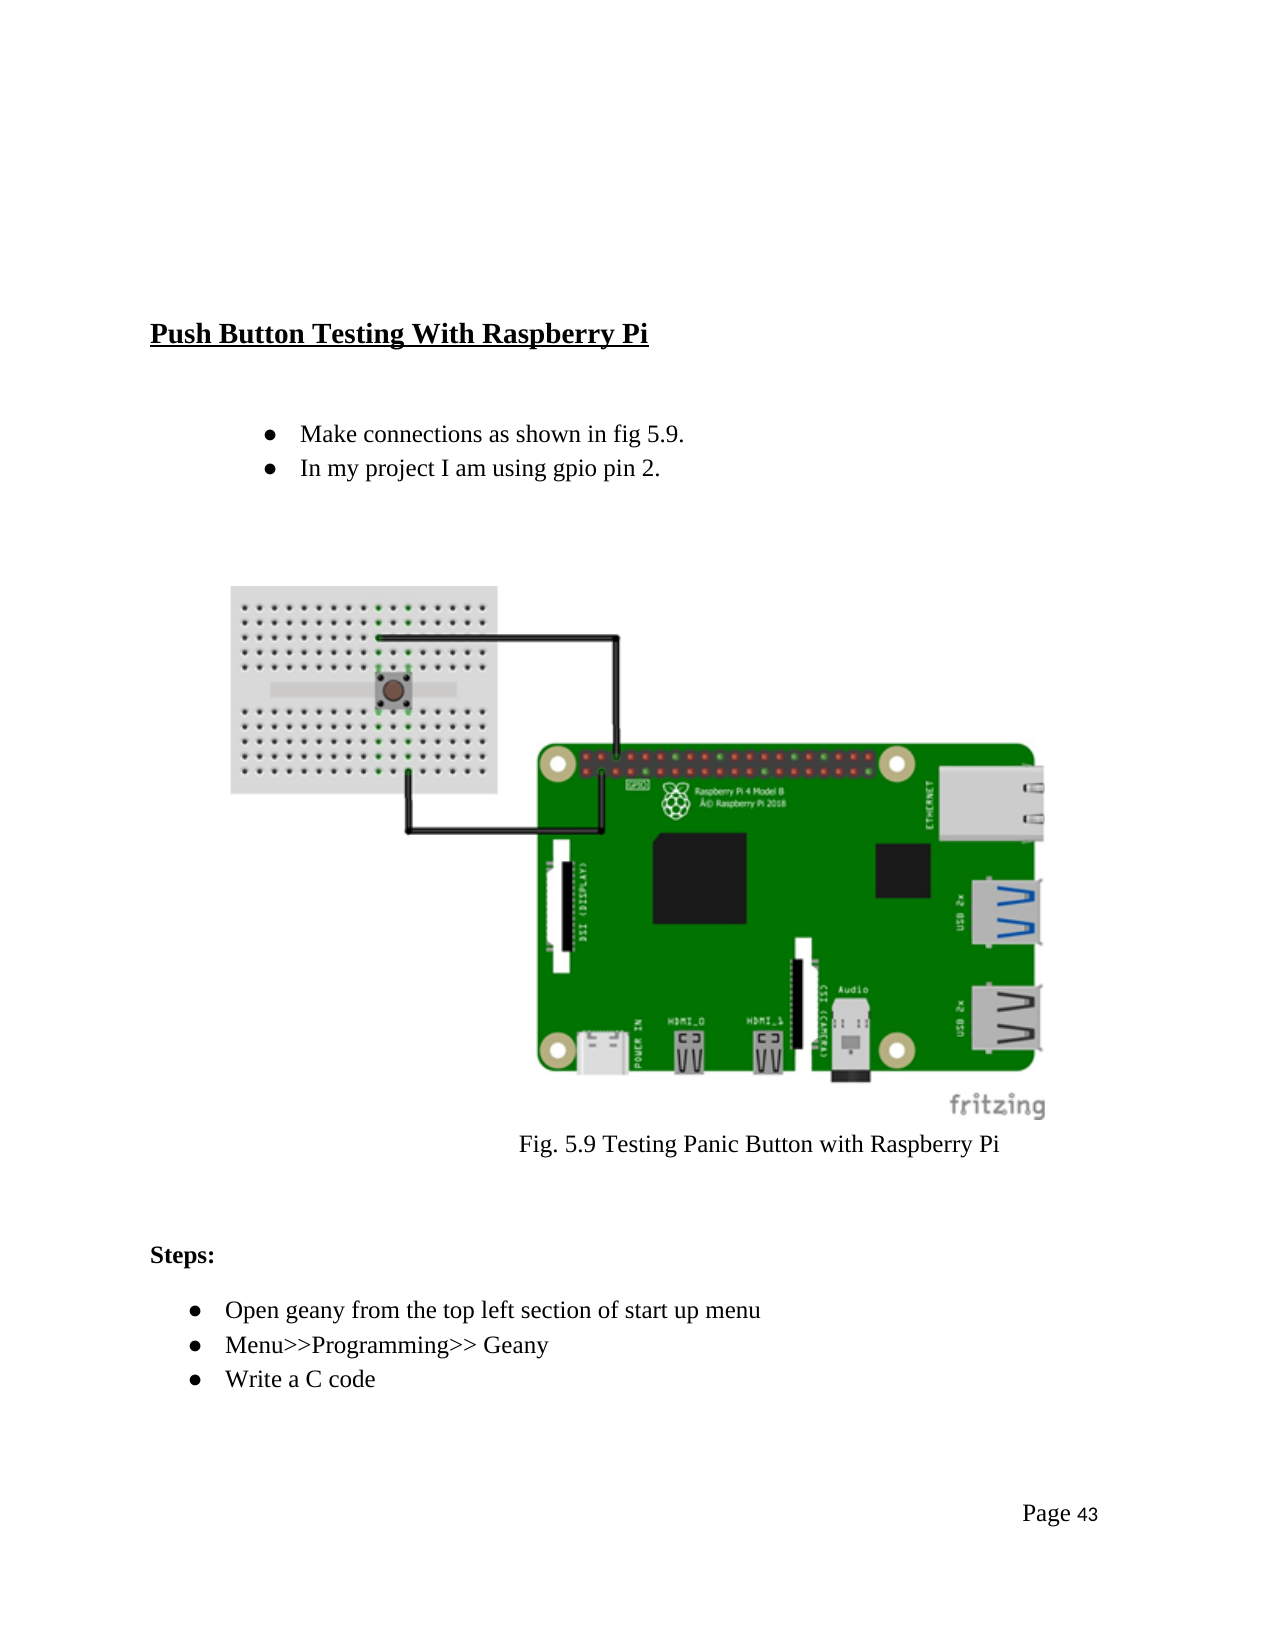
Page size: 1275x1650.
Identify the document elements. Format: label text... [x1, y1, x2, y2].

list Menu>>Programming>> Geany [187, 1330, 1125, 1359]
list Write a C code [187, 1364, 1125, 1393]
list Open geany from the top left section of start up menu [187, 1296, 1125, 1324]
list Make connections as shown in fig 5.9. [262, 419, 1125, 448]
list In my project I am using gpio pin 2. [262, 453, 1125, 482]
picture [230, 586, 1045, 1120]
text Push Button Testing With Raspberry Pi [150, 316, 1125, 349]
text Steps: [150, 1240, 1125, 1269]
text Fig. 5.9 Testing Panic Button with Raspberry Pi [300, 1129, 1125, 1158]
